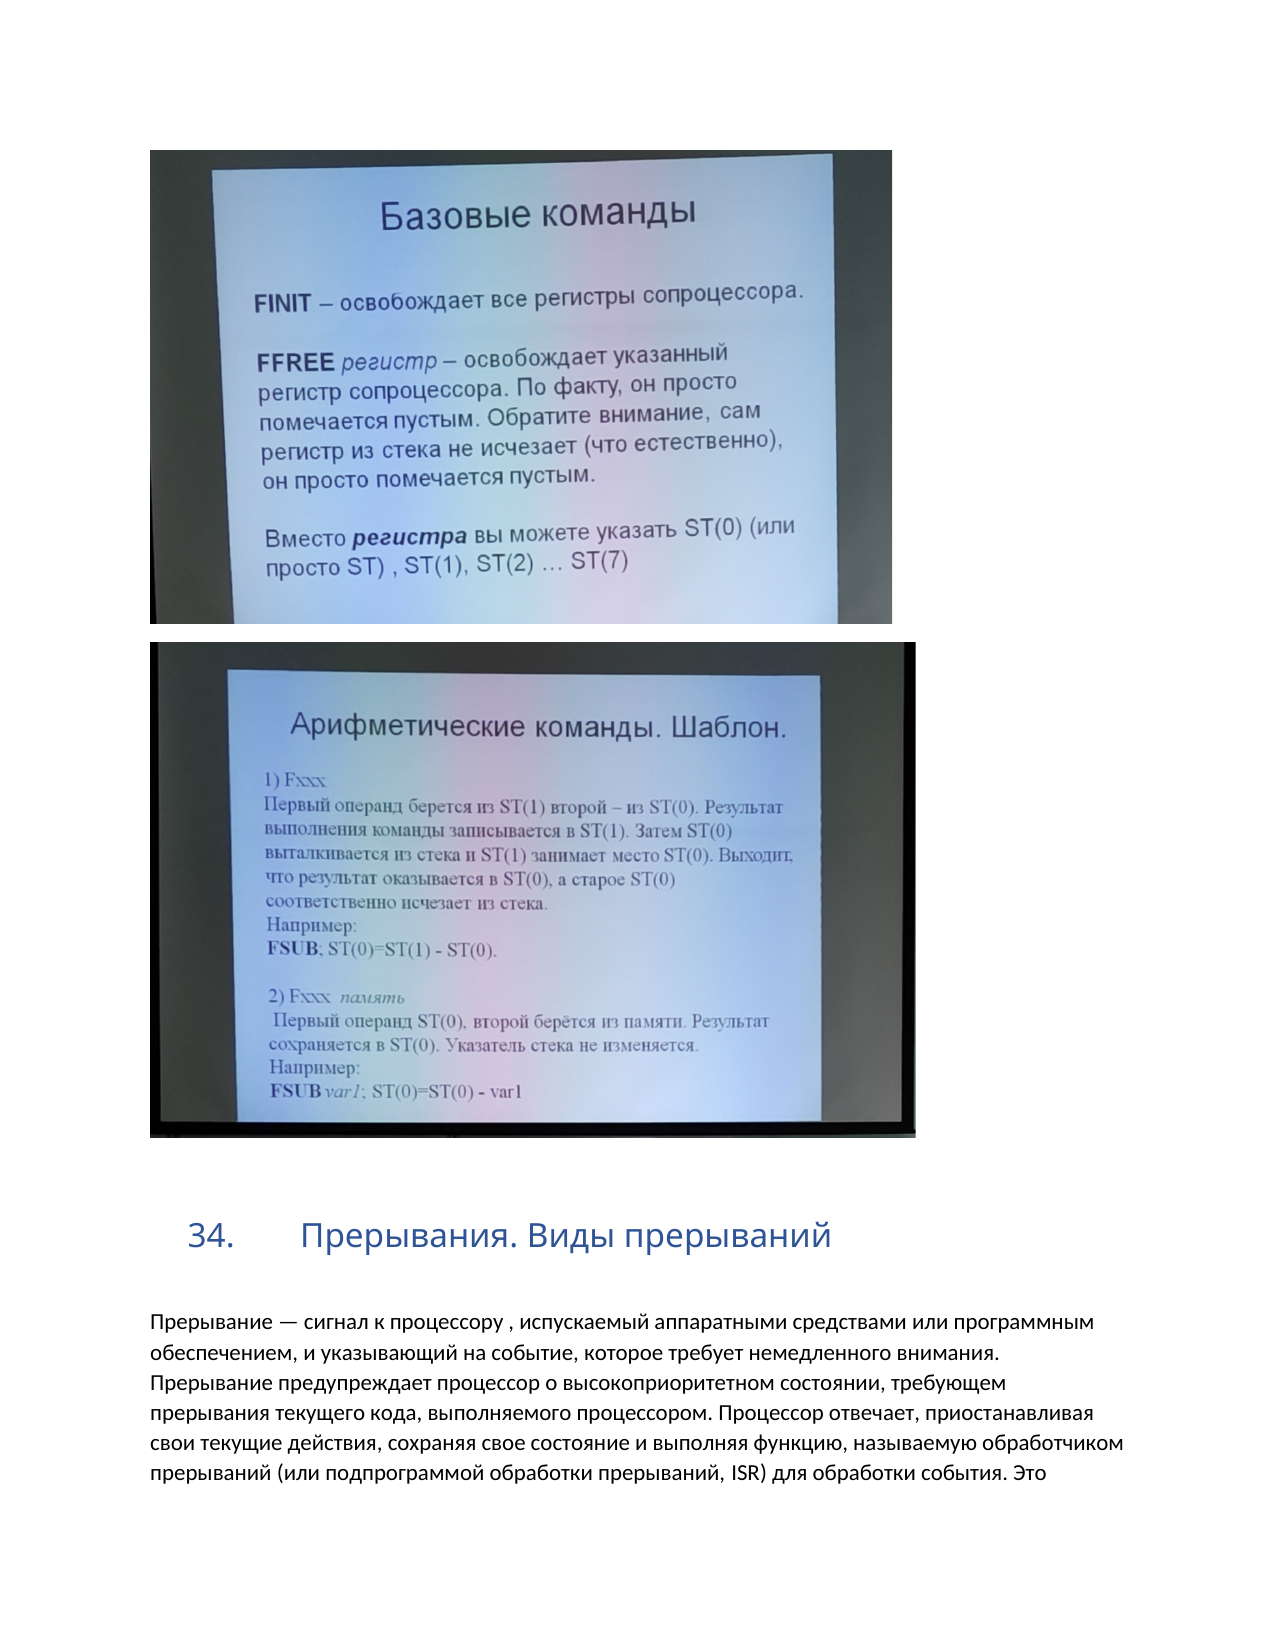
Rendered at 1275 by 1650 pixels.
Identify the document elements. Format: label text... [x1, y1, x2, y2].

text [150, 1456, 1125, 1487]
picture [150, 150, 893, 624]
picture [150, 642, 916, 1138]
subtitle Прерывания. Виды прерываний [187, 1212, 1125, 1257]
